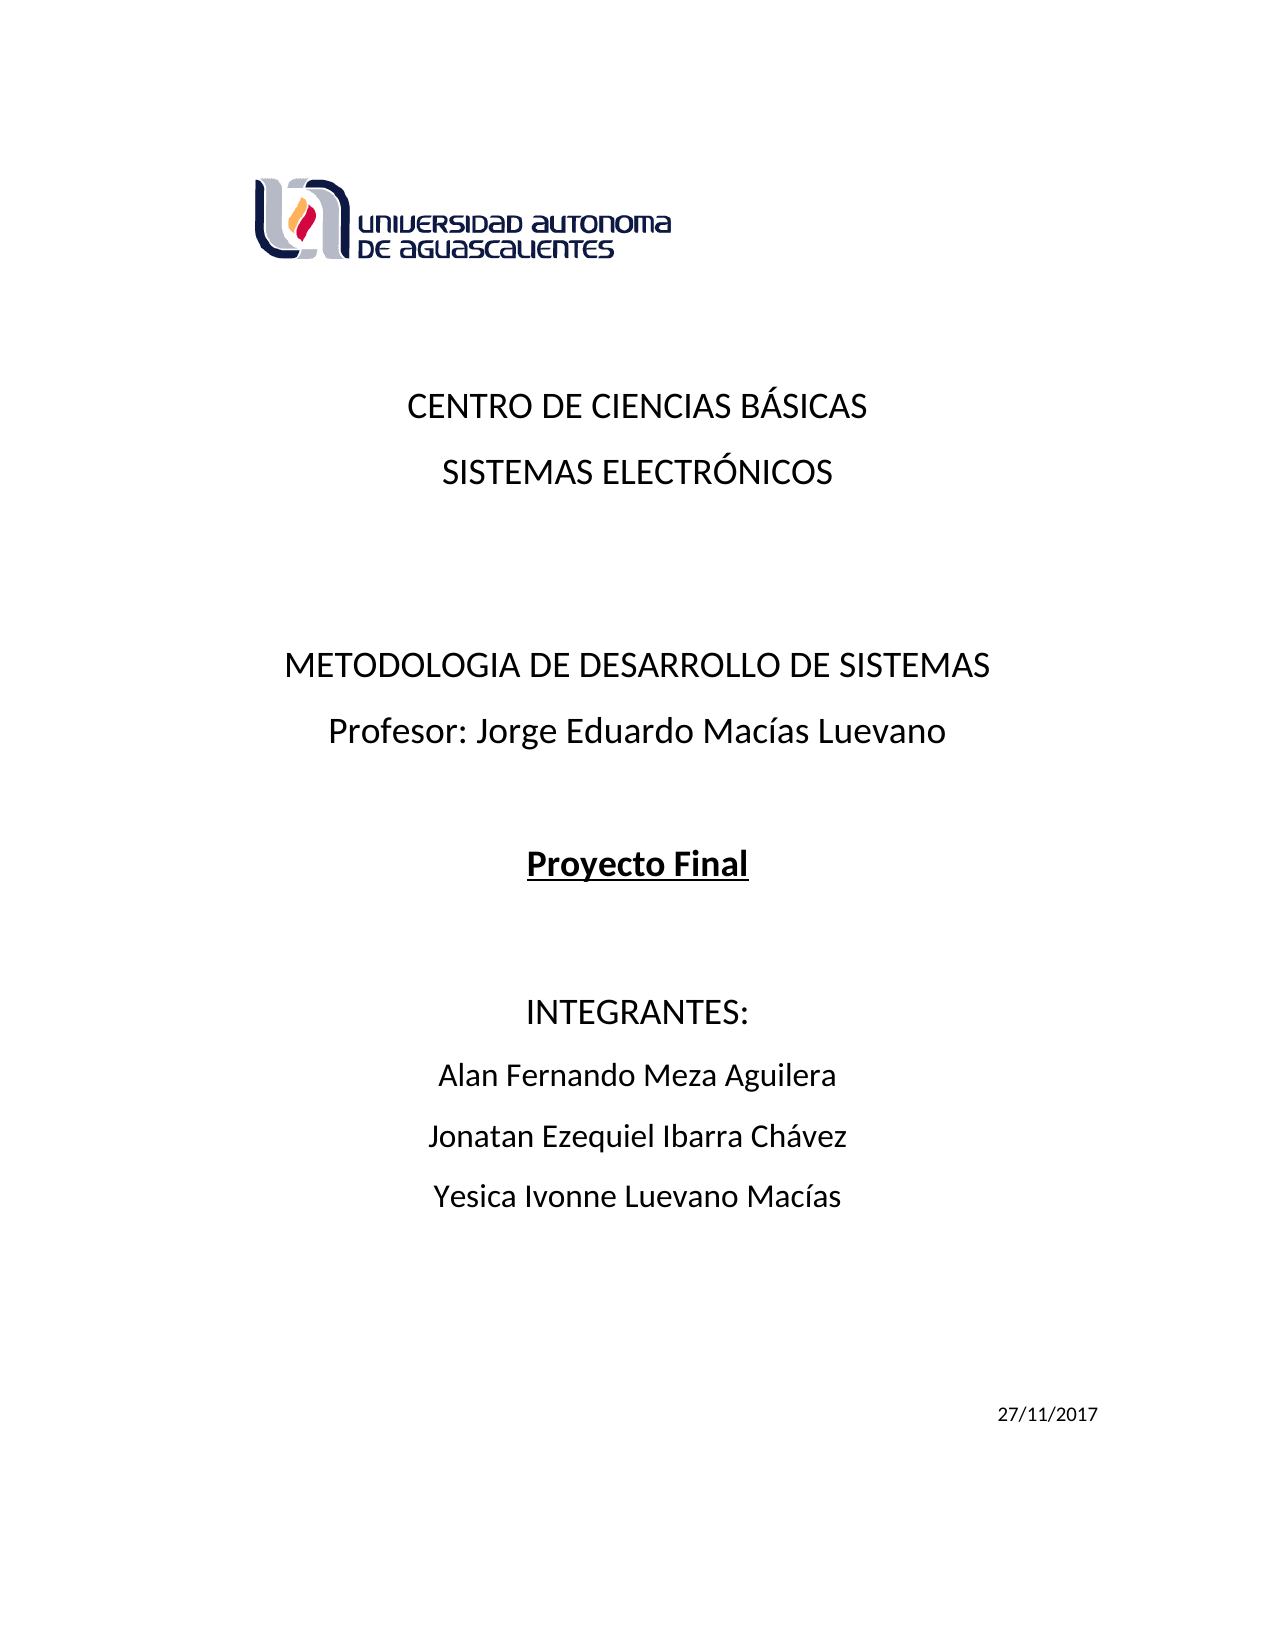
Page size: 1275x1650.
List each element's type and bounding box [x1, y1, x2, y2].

picture [232, 147, 695, 295]
